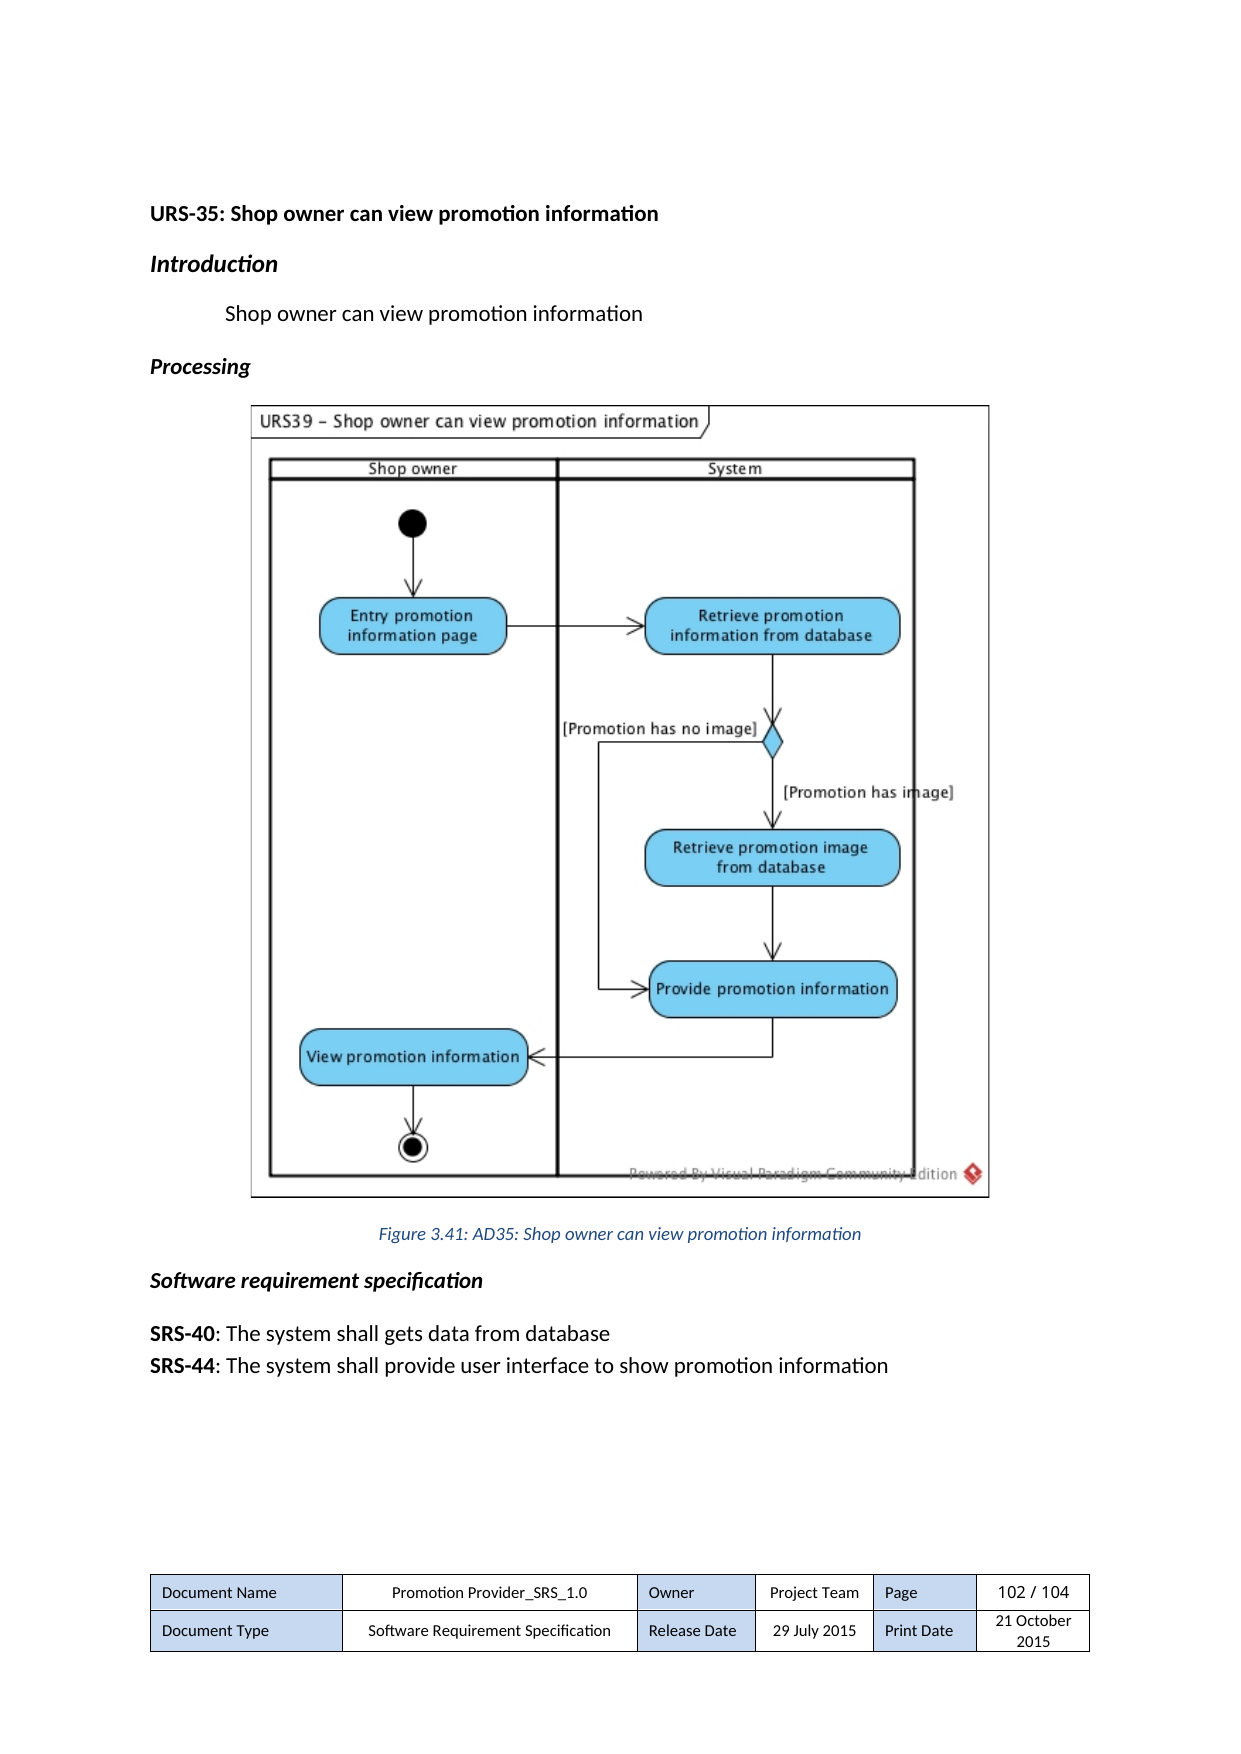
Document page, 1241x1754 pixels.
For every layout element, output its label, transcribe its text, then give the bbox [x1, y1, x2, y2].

text Shop owner can view promotion information [150, 299, 1090, 327]
text Introduction [150, 248, 1090, 278]
text SRS-40: The system shall gets data from database SRS-44: The system shall provide user interface to show promotion information [150, 1319, 1090, 1379]
picture [250, 405, 990, 1198]
text Processing [150, 352, 1090, 380]
text Figure 3.41: AD35: Shop owner can view promotion information [150, 1222, 1090, 1245]
text URS-35: Shop owner can view promotion information [150, 199, 1090, 227]
text Software requirement specification [150, 1266, 1090, 1294]
